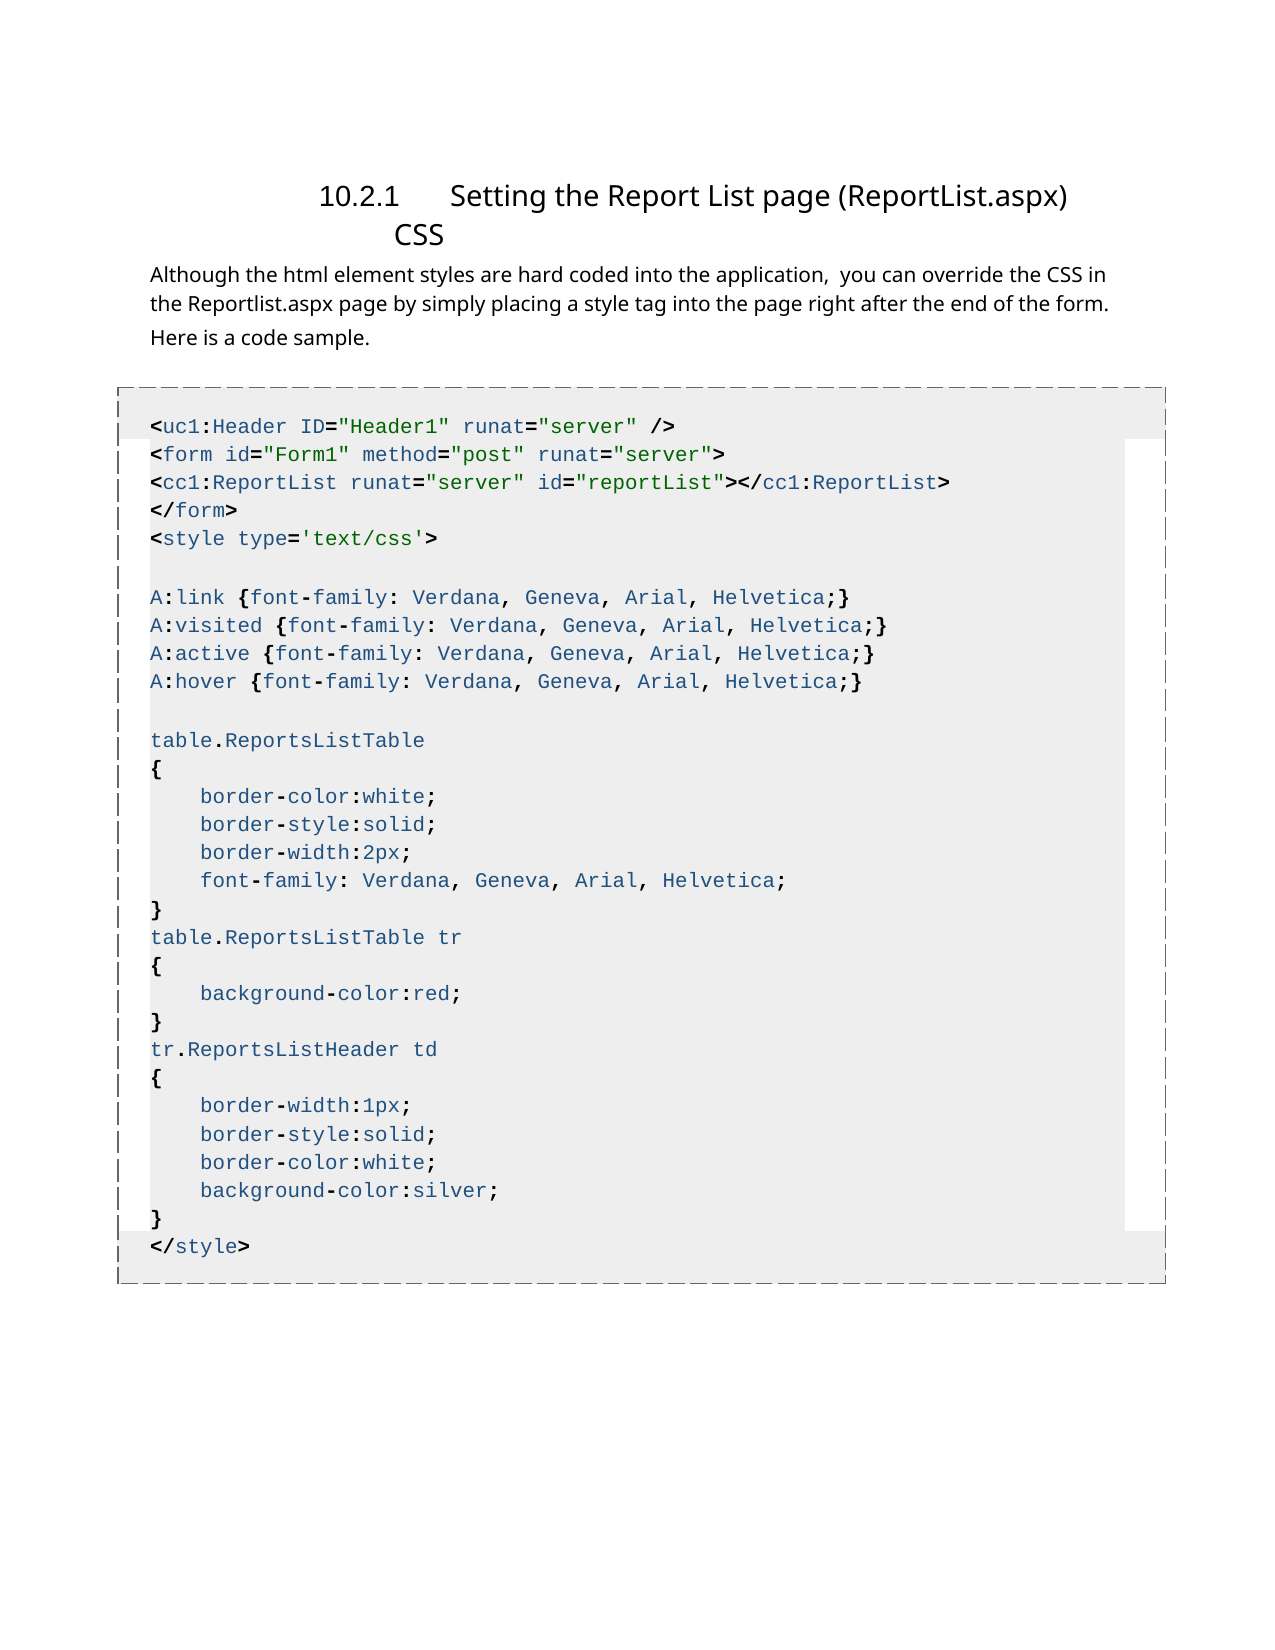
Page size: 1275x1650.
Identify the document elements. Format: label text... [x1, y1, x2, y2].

text { [150, 753, 1125, 782]
subtitle Setting the Report List page (ReportList.aspx) CSS [319, 175, 1125, 254]
text font-family: Verdana, Geneva, Arial, Helvetica; [150, 866, 1125, 894]
text A:hover {font-family: Verdana, Geneva, Arial, Helvetica;} [150, 667, 1125, 695]
text table.ReportsListTable tr [150, 922, 1125, 950]
text border-style:solid; [150, 810, 1125, 838]
text </style> [117, 1207, 1166, 1284]
text A:active {font-family: Verdana, Geneva, Arial, Helvetica;} [150, 638, 1125, 667]
text border-style:solid; [150, 1119, 1125, 1147]
text border-width:1px; [150, 1091, 1125, 1119]
text <uc1:Header ID="Header1" runat="server" /> [117, 387, 1166, 439]
text background-color:red; [150, 978, 1125, 1007]
text border-color:white; [150, 1147, 1125, 1175]
text border-color:white; [150, 782, 1125, 810]
text <cc1:ReportList runat="server" id="reportList"></cc1:ReportList> [150, 467, 1125, 496]
text <style type='text/css'> [150, 524, 1125, 552]
text <form id="Form1" method="post" runat="server"> [150, 439, 1125, 467]
text border-width:2px; [150, 838, 1125, 866]
text background-color:silver; [150, 1175, 1125, 1203]
text Although the html element styles are hard coded into the application, you can override the CSS in the Reportlist.aspx page by simply placing a style tag into the page right after the end of the form. [150, 261, 1125, 317]
text A:visited {font-family: Verdana, Geneva, Arial, Helvetica;} [150, 610, 1125, 638]
text } [150, 894, 1125, 922]
text </form> [150, 496, 1125, 524]
text { [150, 1063, 1125, 1091]
text table.ReportsListTable [150, 725, 1125, 753]
text tr.ReportsListHeader td [150, 1035, 1125, 1063]
text { [150, 950, 1125, 978]
text } [150, 1007, 1125, 1035]
text Here is a code sample. [150, 323, 1125, 382]
text A:link {font-family: Verdana, Geneva, Arial, Helvetica;} [150, 582, 1125, 610]
